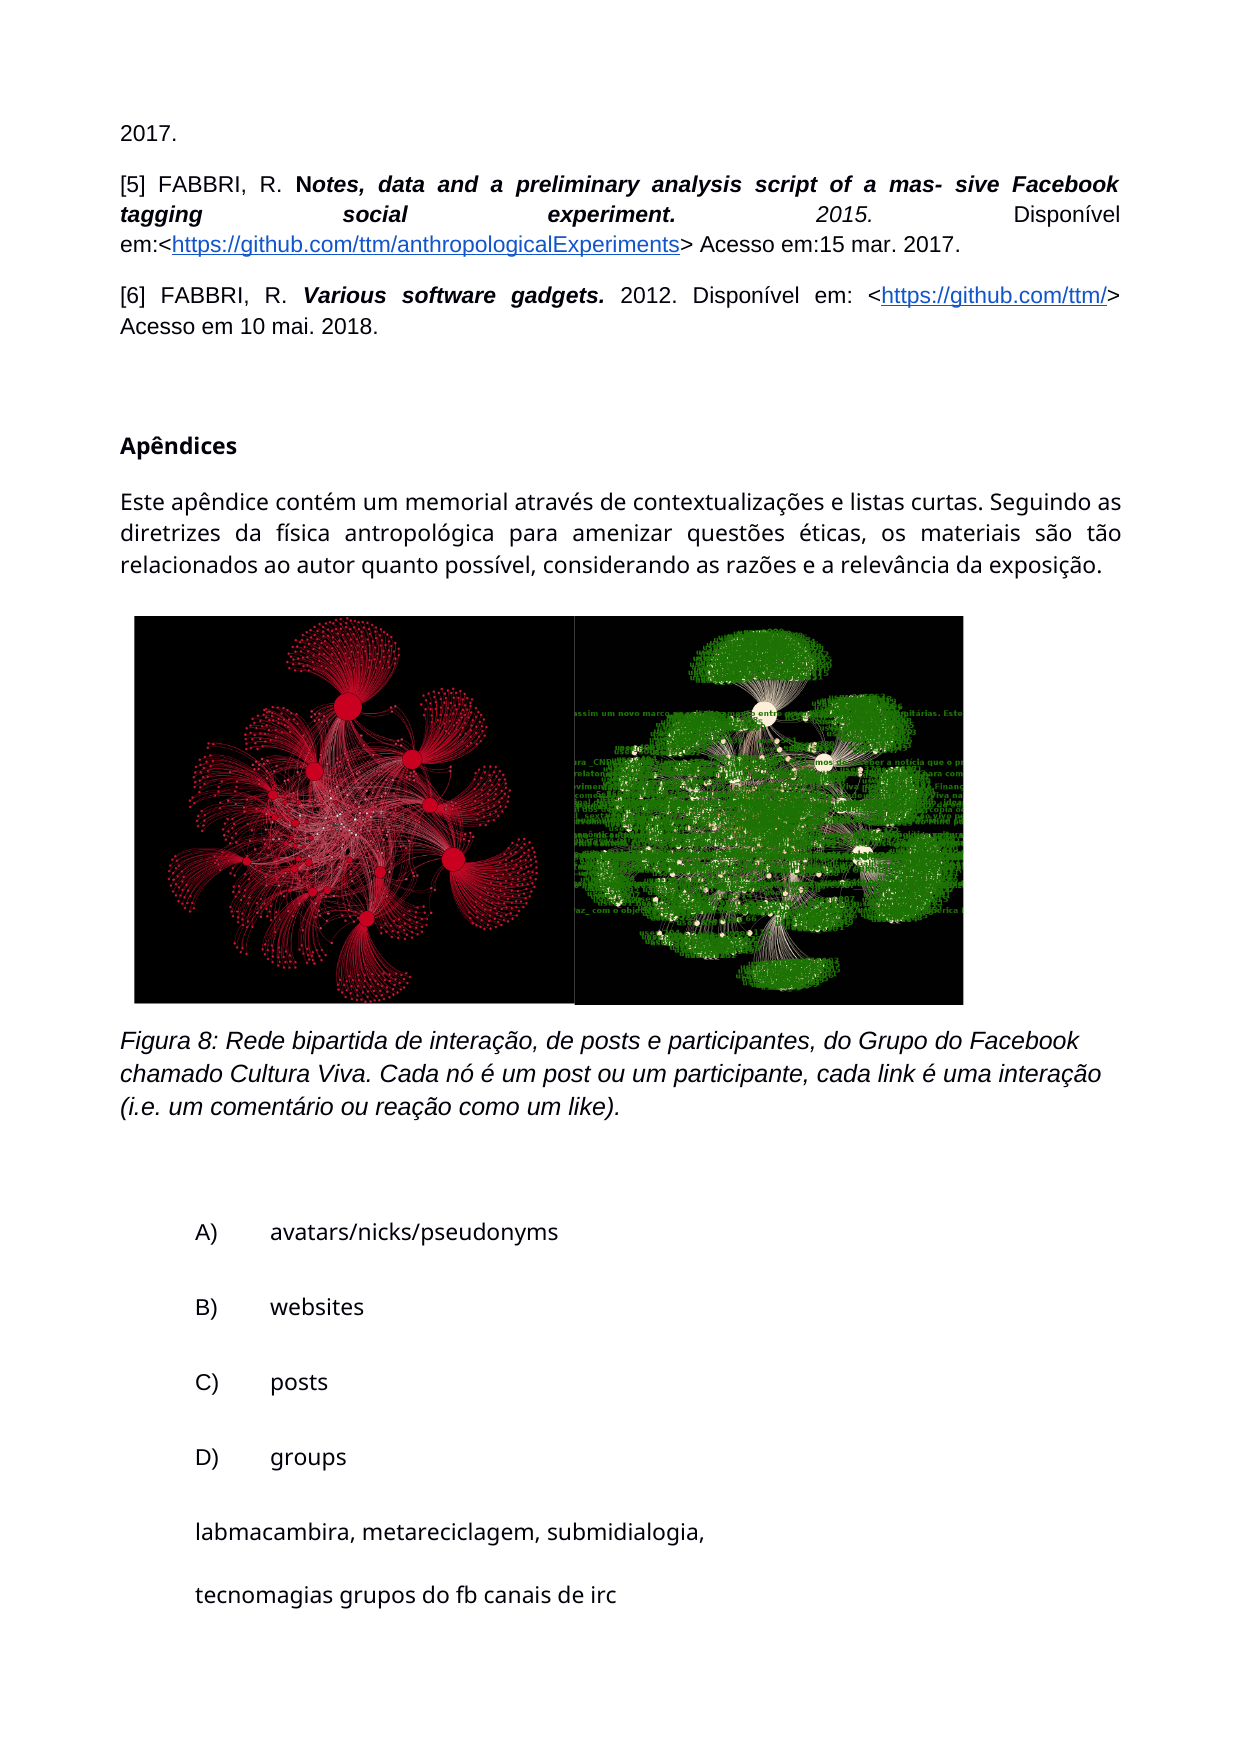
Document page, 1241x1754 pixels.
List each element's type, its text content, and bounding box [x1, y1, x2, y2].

list posts [195, 1366, 764, 1398]
picture [134, 616, 964, 1005]
text [5] FABBRI, R. Notes, data and a preliminary analysis script of a mas- sive Facebook tagging social experiment. 2015. Disponível em:<https://github.com/ttm/anthropologicalExperiments> Acesso em:15 mar. 2017. [120, 171, 1120, 258]
list labmacambira, metareciclagem, submidialogia, tecnomagias grupos do fb canais de irc [195, 1516, 764, 1610]
list websites [195, 1291, 764, 1323]
list avatars/nicks/pseudonyms [195, 1216, 764, 1248]
list groups [195, 1441, 764, 1473]
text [120, 120, 1120, 146]
text [6] FABBRI, R. Various software gadgets. 2012. Disponível em: <https://github.com/ttm/> Acesso em 10 mai. 2018. [120, 282, 1120, 339]
text Este apêndice contém um memorial através de contextualizações e listas curtas. Seguindo as diretrizes da física antropológica para amenizar questões éticas, os materiais são tão relacionados ao autor quanto possível, considerando as razões e a relevância da exposição. [120, 486, 1123, 580]
text Apêndices [120, 430, 1123, 461]
